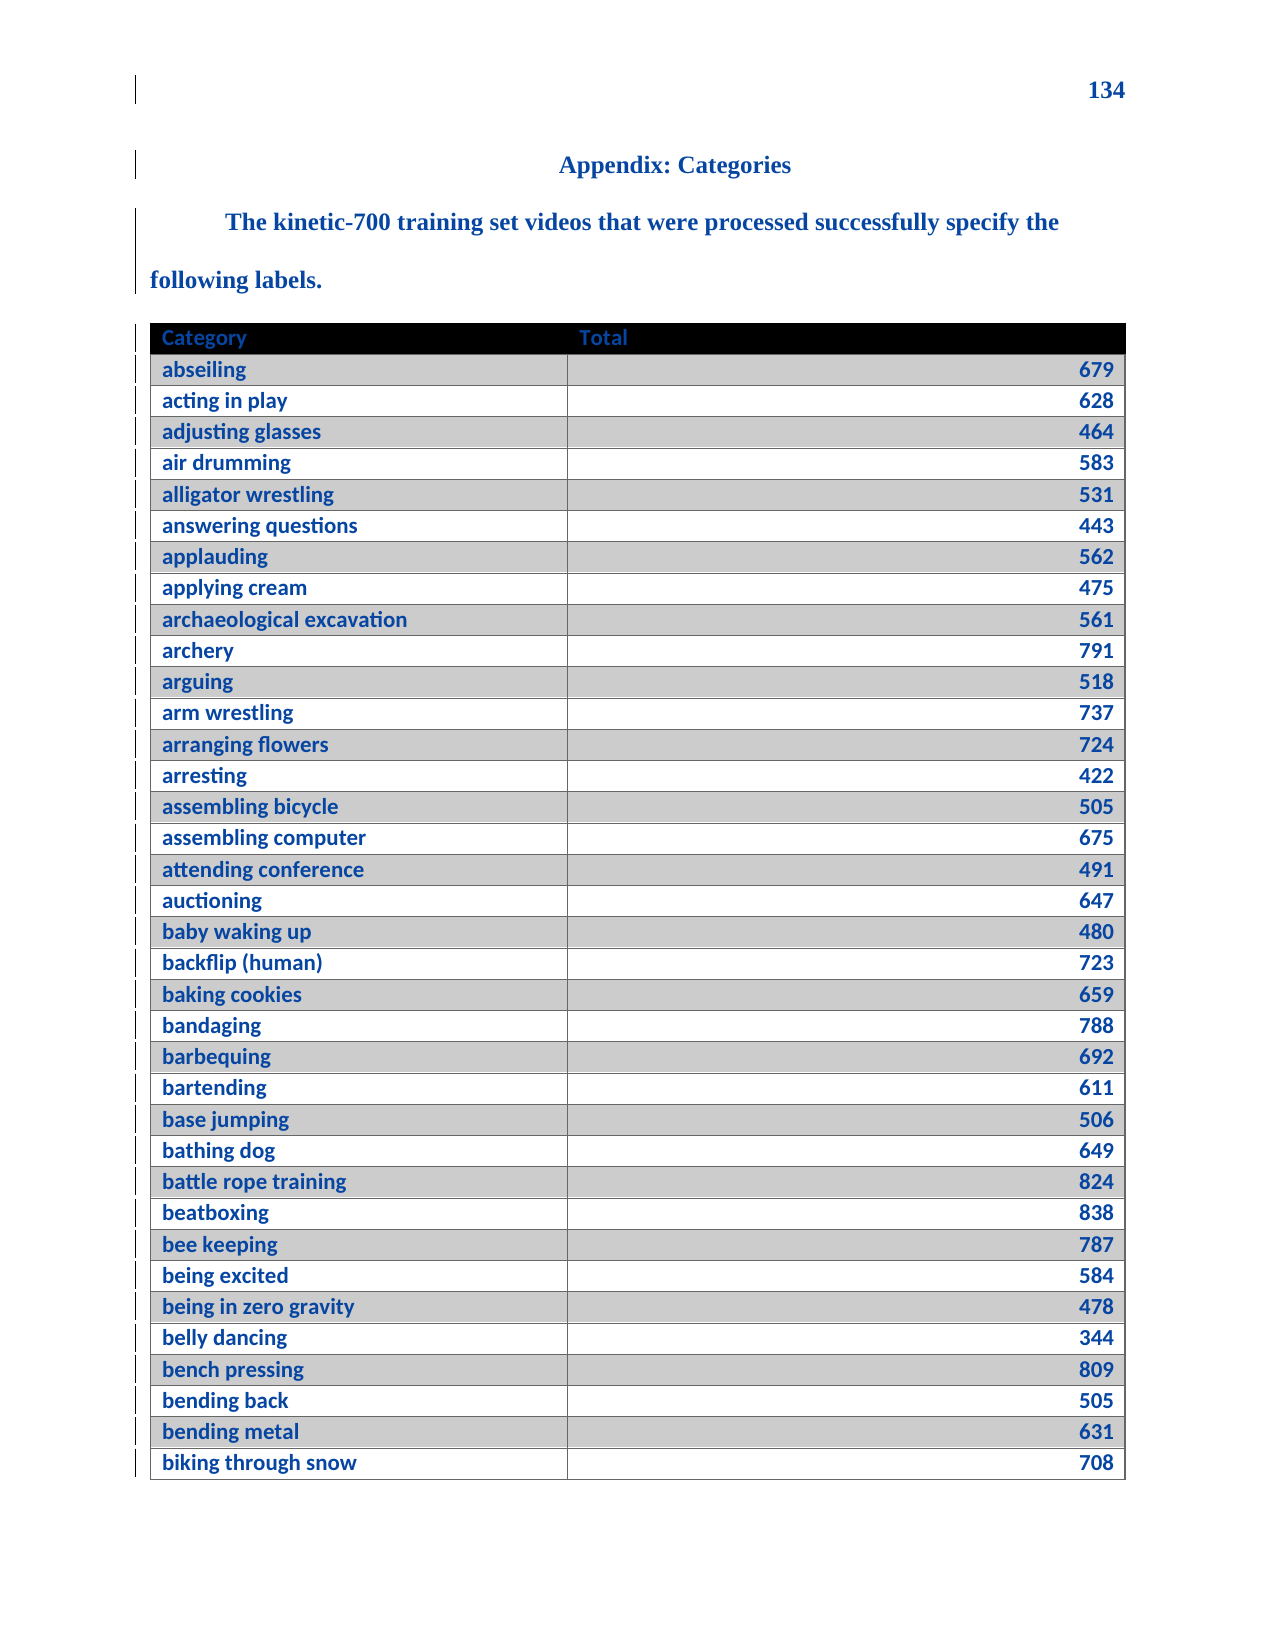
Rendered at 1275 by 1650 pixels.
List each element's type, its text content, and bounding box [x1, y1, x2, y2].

table_cell 561 [568, 605, 1124, 635]
table_cell 737 [568, 699, 1124, 729]
table_cell 478 [568, 1292, 1124, 1322]
table_cell 628 [568, 386, 1124, 416]
table_cell bathing dog [151, 1136, 567, 1166]
table_cell acting in play [151, 386, 567, 416]
table_cell assembling bicycle [151, 792, 567, 822]
table_cell arranging flowers [151, 730, 567, 760]
table_cell auctioning [151, 886, 567, 916]
table_cell baby waking up [151, 917, 567, 947]
table_cell 791 [568, 636, 1124, 666]
table_cell beatboxing [151, 1199, 567, 1229]
table_cell applying cream [151, 574, 567, 604]
text The kinetic-700 training set videos that were processed successfully specify the following labels. [150, 207, 1125, 294]
table_cell biking through snow [151, 1449, 567, 1479]
table_cell 611 [568, 1074, 1124, 1104]
table_cell 475 [568, 574, 1124, 604]
table_cell 464 [568, 417, 1124, 447]
table_cell backflip (human) [151, 949, 567, 979]
table_cell bending back [151, 1386, 567, 1416]
table_cell being excited [151, 1261, 567, 1291]
table_cell 531 [568, 480, 1124, 510]
table_cell battle rope training [151, 1167, 567, 1197]
table_cell abseiling [151, 355, 567, 385]
table_cell applauding [151, 542, 567, 572]
table_cell bending metal [151, 1417, 567, 1447]
table_cell bee keeping [151, 1230, 567, 1260]
table_cell 491 [568, 855, 1124, 885]
subtitle Appendix: Categories [150, 150, 1125, 179]
table_cell 809 [568, 1355, 1124, 1385]
table_cell 344 [568, 1324, 1124, 1354]
table_cell 562 [568, 542, 1124, 572]
table_cell arguing [151, 667, 567, 697]
table_cell 631 [568, 1417, 1124, 1447]
table_cell archery [151, 636, 567, 666]
table_cell bench pressing [151, 1355, 567, 1385]
table_cell bandaging [151, 1011, 567, 1041]
table_header Total [568, 324, 1124, 354]
table_cell 647 [568, 886, 1124, 916]
table_cell archaeological excavation [151, 605, 567, 635]
table_header Category [151, 324, 567, 354]
table_cell arm wrestling [151, 699, 567, 729]
table_cell baking cookies [151, 980, 567, 1010]
table_cell 788 [568, 1011, 1124, 1041]
table_cell 505 [568, 1386, 1124, 1416]
table_cell 443 [568, 511, 1124, 541]
table_cell 724 [568, 730, 1124, 760]
table_cell 659 [568, 980, 1124, 1010]
table_cell adjusting glasses [151, 417, 567, 447]
table_cell 838 [568, 1199, 1124, 1229]
table_cell answering questions [151, 511, 567, 541]
table_cell 506 [568, 1105, 1124, 1135]
table_cell barbequing [151, 1042, 567, 1072]
table_cell 583 [568, 449, 1124, 479]
table_cell 584 [568, 1261, 1124, 1291]
table_cell 692 [568, 1042, 1124, 1072]
table_cell attending conference [151, 855, 567, 885]
table_cell 505 [568, 792, 1124, 822]
table_cell air drumming [151, 449, 567, 479]
table_cell assembling computer [151, 824, 567, 854]
table_cell being in zero gravity [151, 1292, 567, 1322]
table_cell 723 [568, 949, 1124, 979]
table_cell 679 [568, 355, 1124, 385]
table_cell alligator wrestling [151, 480, 567, 510]
table_cell 708 [568, 1449, 1124, 1479]
table_cell 787 [568, 1230, 1124, 1260]
table_cell belly dancing [151, 1324, 567, 1354]
table_cell base jumping [151, 1105, 567, 1135]
table_cell arresting [151, 761, 567, 791]
table_cell 518 [568, 667, 1124, 697]
table_cell bartending [151, 1074, 567, 1104]
table_cell 422 [568, 761, 1124, 791]
table_cell 649 [568, 1136, 1124, 1166]
table_cell 480 [568, 917, 1124, 947]
table_cell 675 [568, 824, 1124, 854]
table_cell 824 [568, 1167, 1124, 1197]
